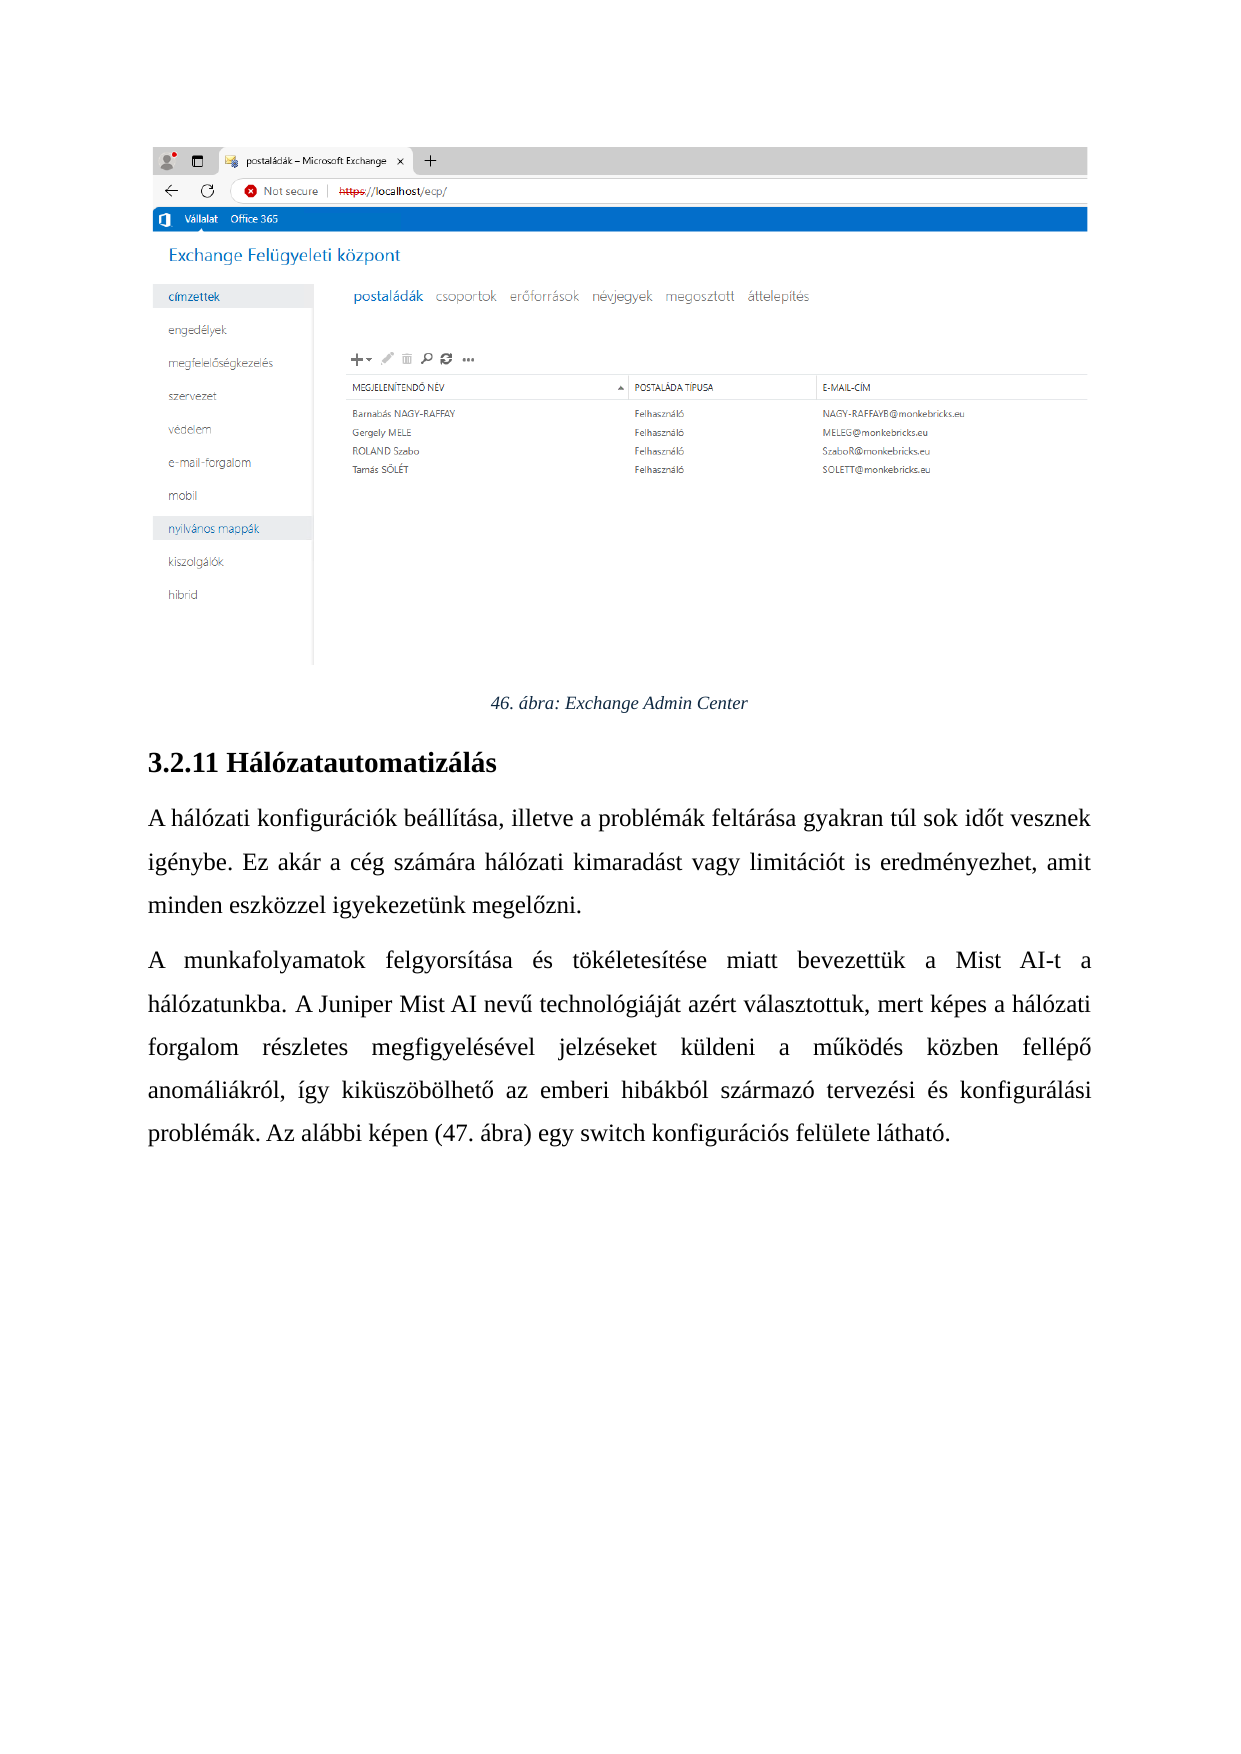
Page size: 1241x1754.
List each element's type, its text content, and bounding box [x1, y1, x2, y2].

subtitle 3.2.11 Hálózatautomatizálás [148, 745, 1092, 778]
picture [152, 147, 1088, 665]
text A hálózati konfigurációk beállítása, illetve a problémák feltárása gyakran túl sok időt vesznek igénybe. Ez akár a cég számára hálózati kimaradást vagy limitációt is eredményezhet, amit minden eszközzel igyekezetünk megelőzni. [148, 803, 1092, 918]
text A munkafolyamatok felgyorsítása és tökéletesítése miatt bevezettük a Mist AI-t a hálózatunkba. A Juniper Mist AI nevű technológiáját azért választottuk, mert képes a hálózati forgalom részletes megfigyelésével jelzéseket küldeni a működés közben fellépő anomáliákról, így kiküszöbölhető az emberi hibákból származó tervezési és konfigurálási problémák. Az alábbi képen (47. ábra) egy switch konfigurációs felülete látható. [148, 945, 1092, 1147]
text 46. ábra: Exchange Admin Center [148, 692, 1092, 713]
